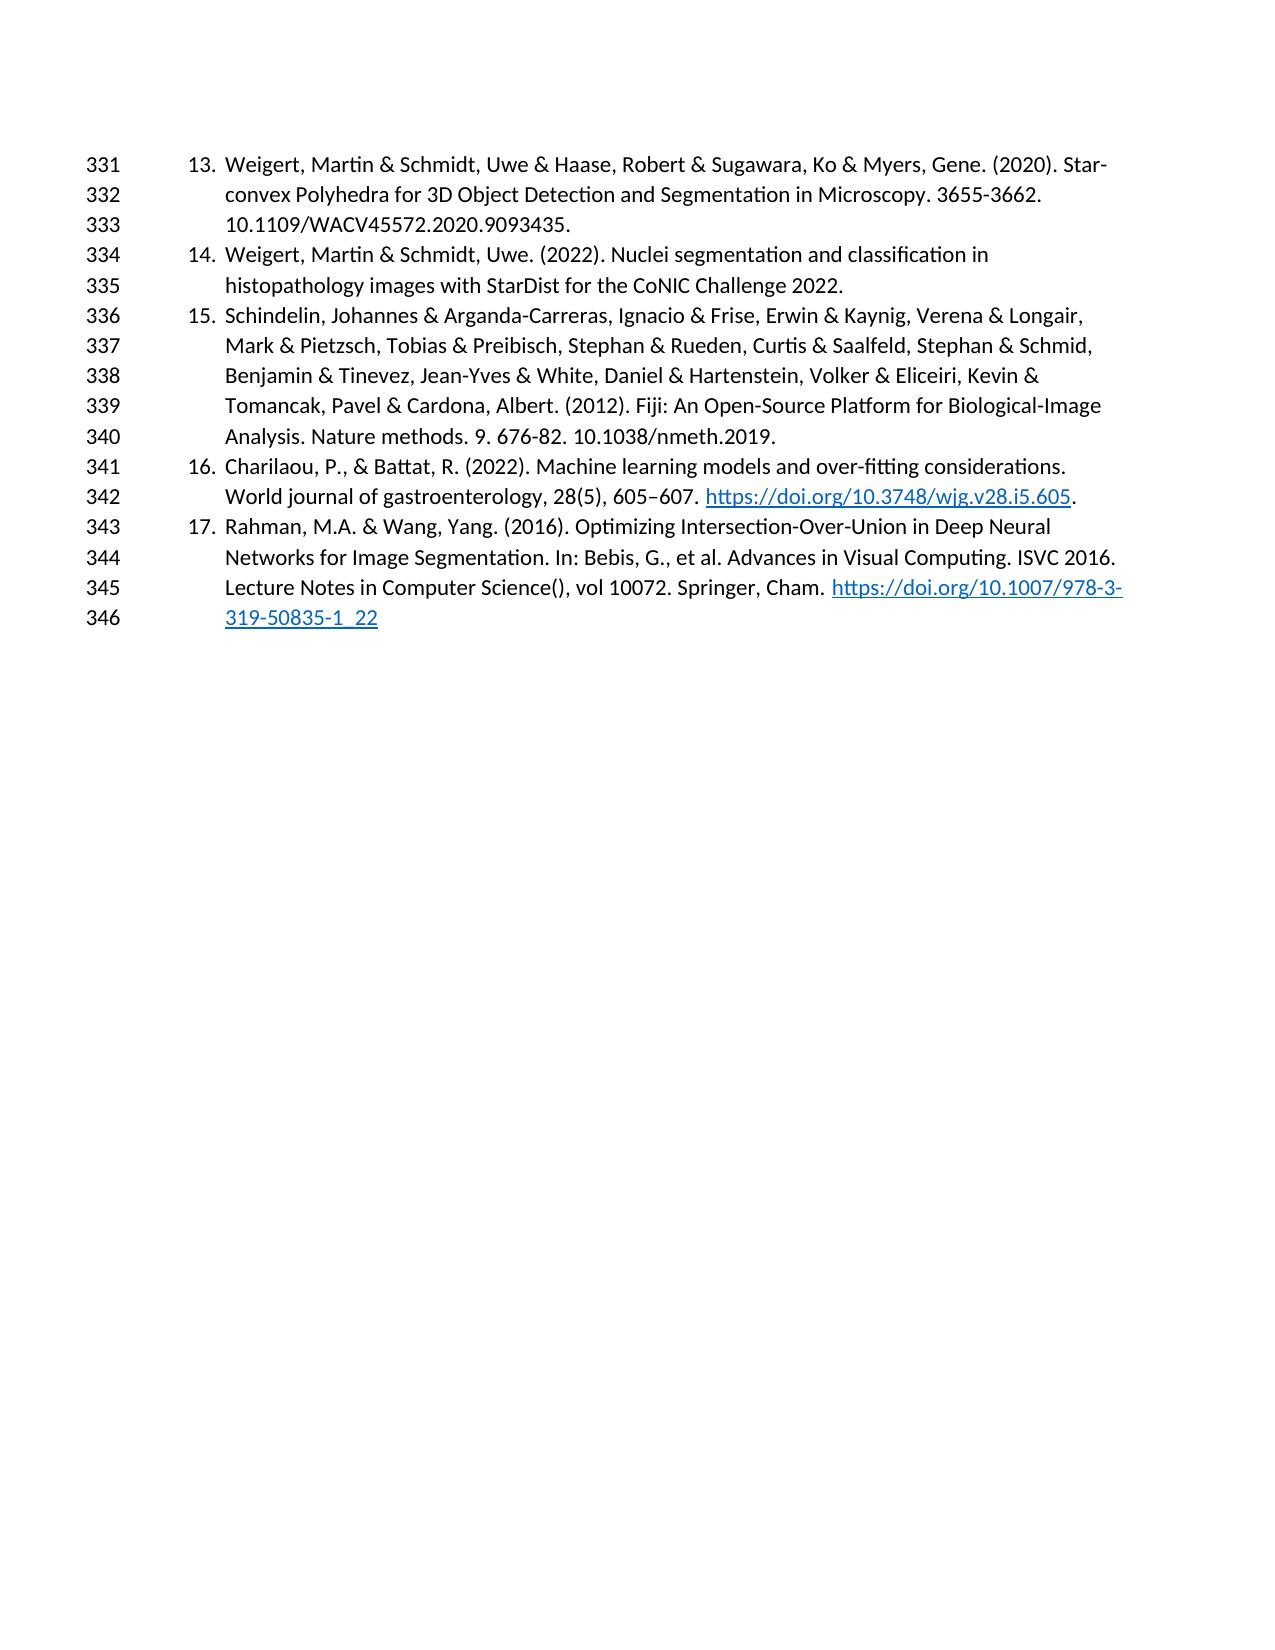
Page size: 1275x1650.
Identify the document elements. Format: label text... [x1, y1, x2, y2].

list Rahman, M.A. & Wang, Yang. (2016). Optimizing Intersection-Over-Union in Deep Neural Networks for Image Segmentation. In: Bebis, G., et al. Advances in Visual Computing. ISVC 2016. Lecture Notes in Computer Science(), vol 10072. Springer, Cham. https://doi.org/10.1007/978-3-319-50835-1_22 [187, 512, 1125, 631]
list Charilaou, P., & Battat, R. (2022). Machine learning models and over-fitting considerations. World journal of gastroenterology, 28(5), 605–607. https://doi.org/10.3748/wjg.v28.i5.605. [187, 452, 1125, 510]
list Weigert, Martin & Schmidt, Uwe & Haase, Robert & Sugawara, Ko & Myers, Gene. (2020). Star-convex Polyhedra for 3D Object Detection and Segmentation in Microscopy. 3655-3662. 10.1109/WACV45572.2020.9093435. [187, 150, 1125, 238]
list Schindelin, Johannes & Arganda-Carreras, Ignacio & Frise, Erwin & Kaynig, Verena & Longair, Mark & Pietzsch, Tobias & Preibisch, Stephan & Rueden, Curtis & Saalfeld, Stephan & Schmid, Benjamin & Tinevez, Jean-Yves & White, Daniel & Hartenstein, Volker & Eliceiri, Kevin & Tomancak, Pavel & Cardona, Albert. (2012). Fiji: An Open-Source Platform for Biological-Image Analysis. Nature methods. 9. 676-82. 10.1038/nmeth.2019. [187, 301, 1125, 450]
list Weigert, Martin & Schmidt, Uwe. (2022). Nuclei segmentation and classification in histopathology images with StarDist for the CoNIC Challenge 2022. [187, 241, 1125, 299]
